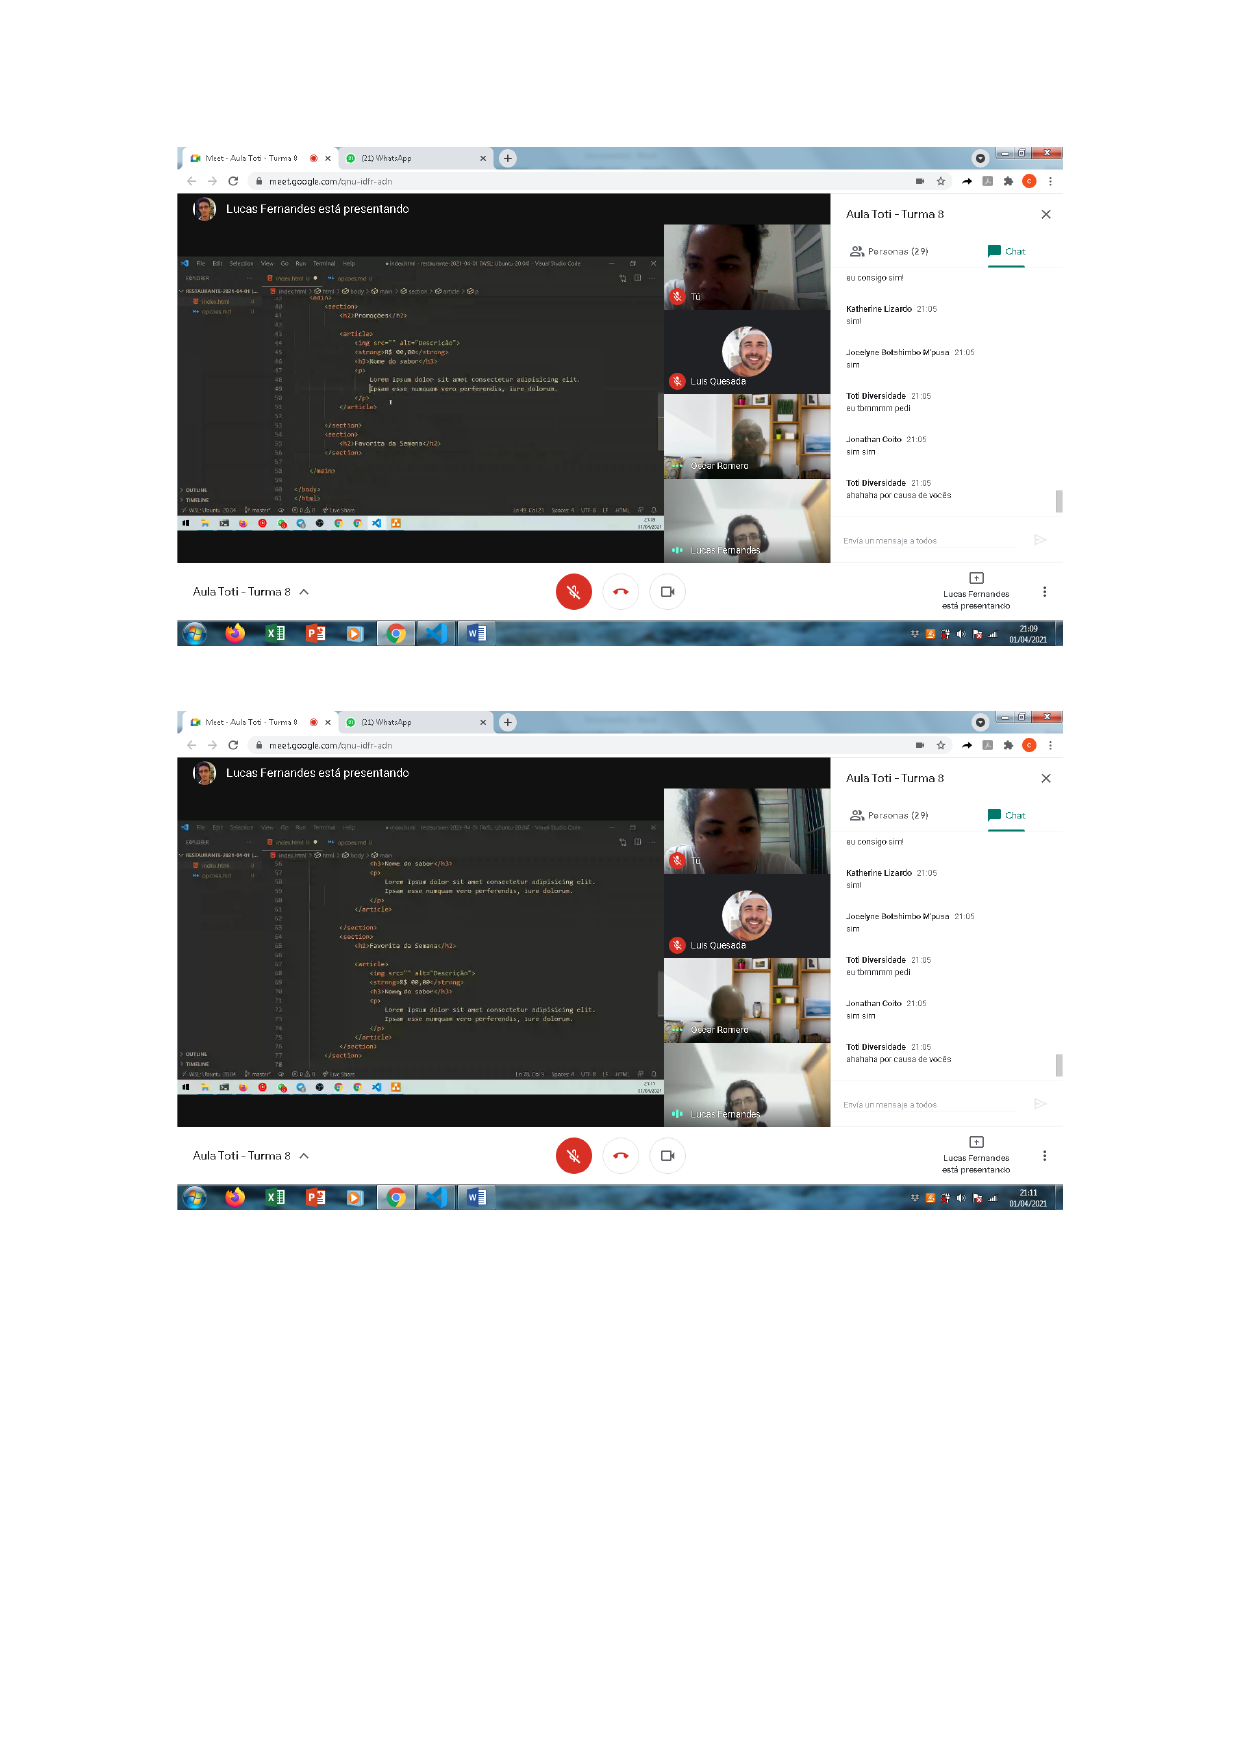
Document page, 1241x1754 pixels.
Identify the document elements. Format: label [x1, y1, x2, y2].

picture [177, 147, 1063, 646]
picture [177, 711, 1063, 1210]
